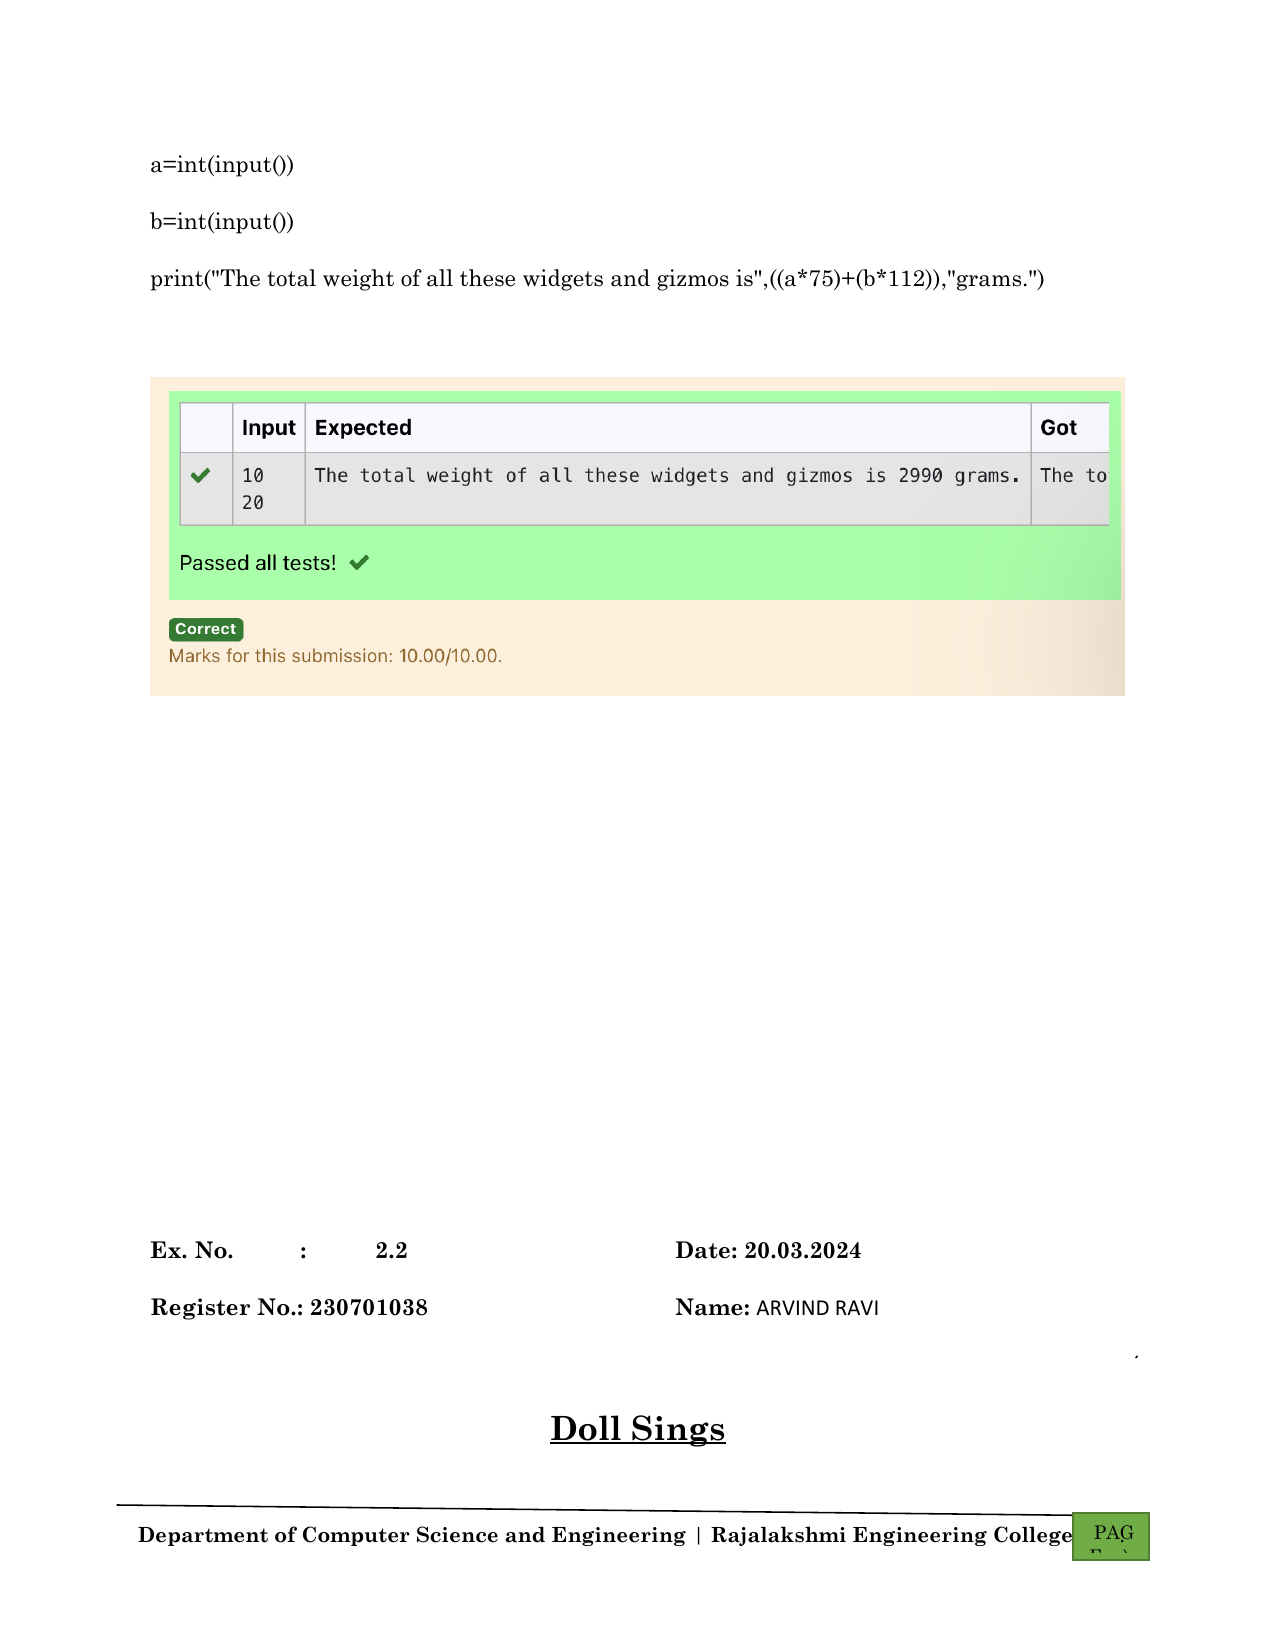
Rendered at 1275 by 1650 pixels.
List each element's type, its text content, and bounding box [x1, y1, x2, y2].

text print("The total weight of all these widgets and gizmos is",((a*75)+(b*112)),"grams.") [150, 263, 1125, 291]
text Register No.: 230701038 Name: ARVIND RAVI [150, 1293, 1125, 1321]
picture [150, 377, 1125, 696]
text Doll Sings [150, 1407, 1125, 1447]
text Ex. No. : 2.2 Date: 20.03.2024 [150, 1236, 1125, 1263]
text a=int(input()) [150, 150, 1125, 178]
text b=int(input()) [150, 207, 1125, 234]
